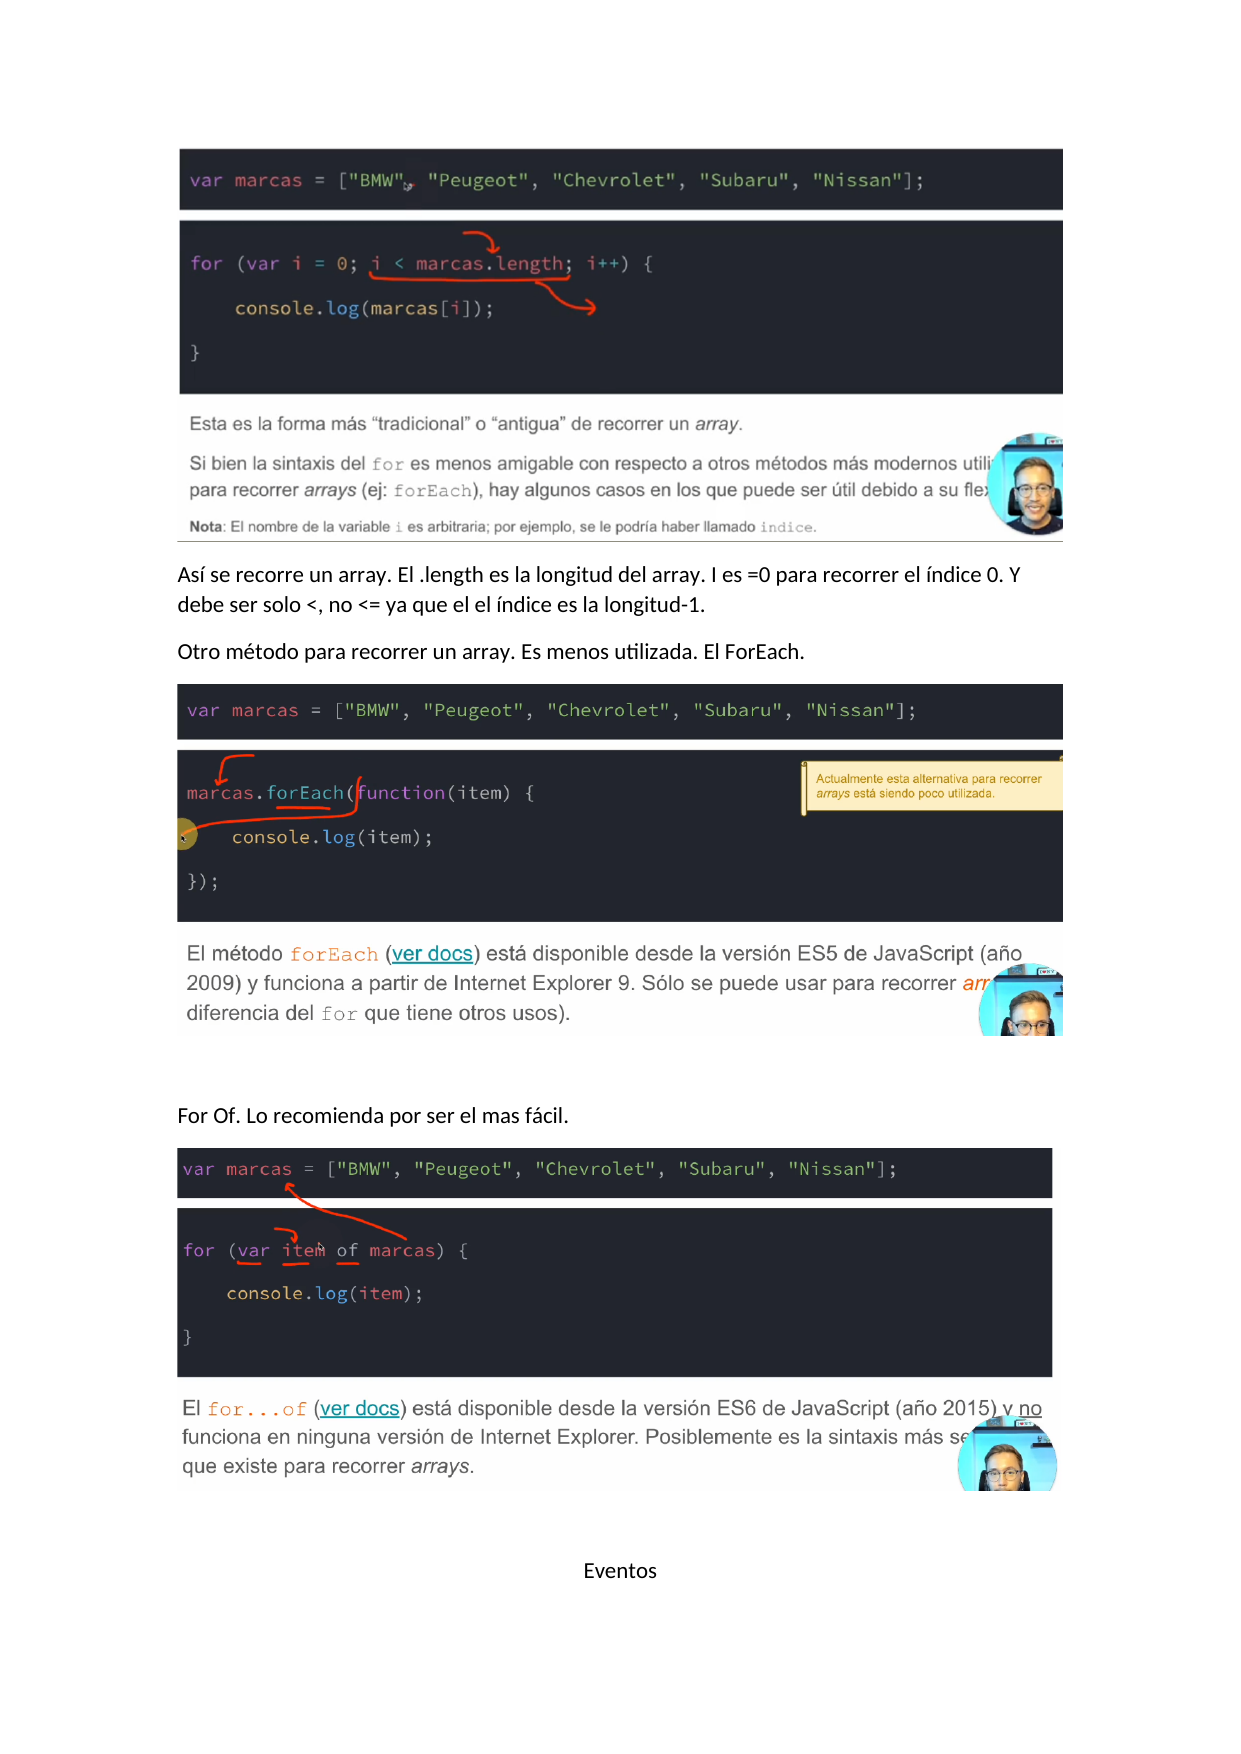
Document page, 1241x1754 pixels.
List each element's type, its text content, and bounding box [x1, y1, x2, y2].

picture [177, 1148, 1062, 1491]
picture [177, 684, 1063, 1036]
text Otro método para recorrer un array. Es menos utilizada. El ForEach. [177, 637, 1063, 665]
text Eventos [177, 1556, 1063, 1584]
picture [177, 147, 1063, 542]
text Así se recorre un array. El .length es la longitud del array. I es =0 para recorrer el índice 0. Y debe ser solo <, no <= ya que el el índice es la longitud-1. [177, 560, 1063, 618]
text For Of. Lo recomienda por ser el mas fácil. [177, 1101, 1063, 1129]
